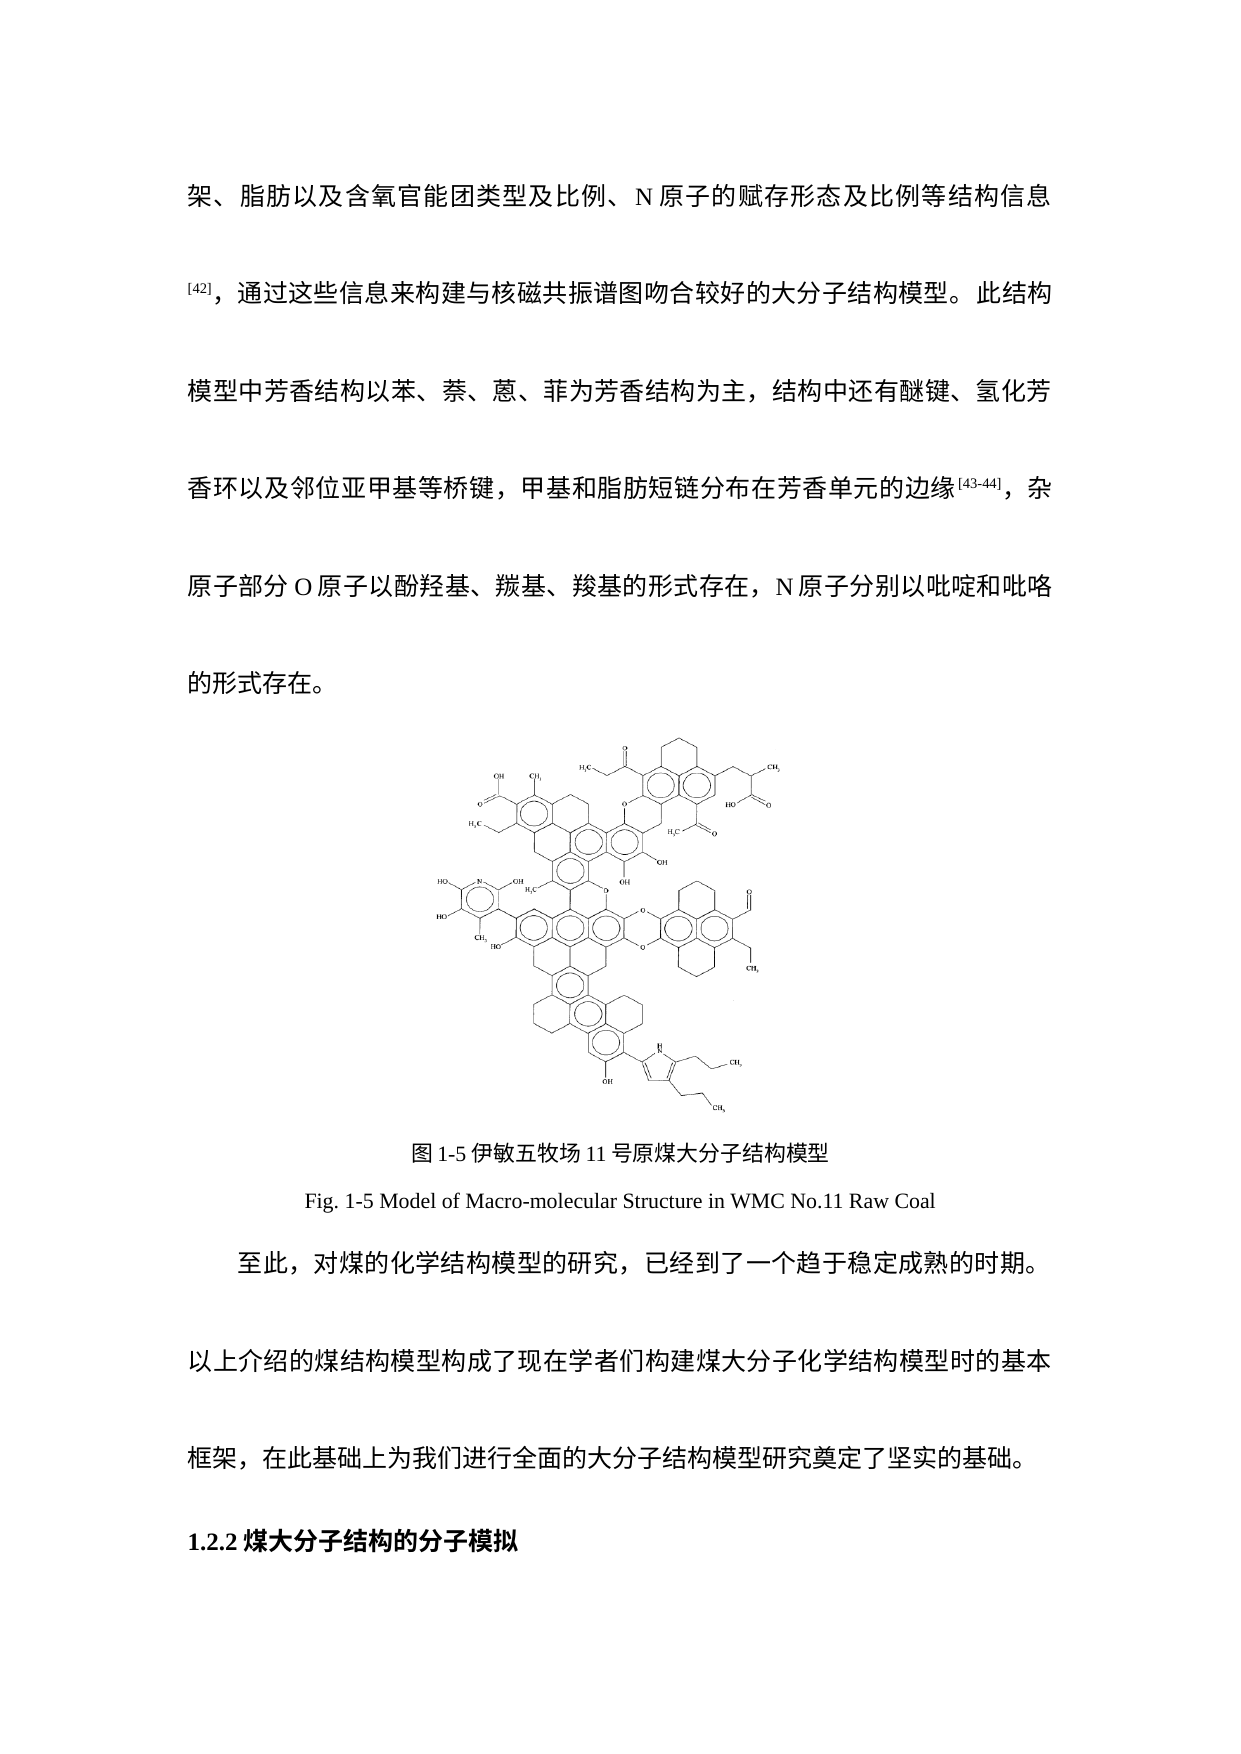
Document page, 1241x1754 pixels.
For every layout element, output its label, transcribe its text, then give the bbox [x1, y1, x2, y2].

text 至此，对煤的化学结构模型的研究，已经到了一个趋于稳定成熟的时期。以上介绍的煤结构模型构成了现在学者们构建煤大分子化学结构模型时的基本框架，在此基础上为我们进行全面的大分子结构模型研究奠定了坚实的基础。 [187, 1229, 1053, 1489]
picture [394, 732, 846, 1117]
text Fig. 1-5 Model of Macro-molecular Structure in WMC No.11 Raw Coal [187, 1184, 1053, 1217]
text 图1-5 伊敏五牧场11号原煤大分子结构模型 [187, 1136, 1053, 1168]
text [187, 162, 1053, 714]
text 1.2.2 煤大分子结构的分子模拟 [187, 1507, 1053, 1572]
